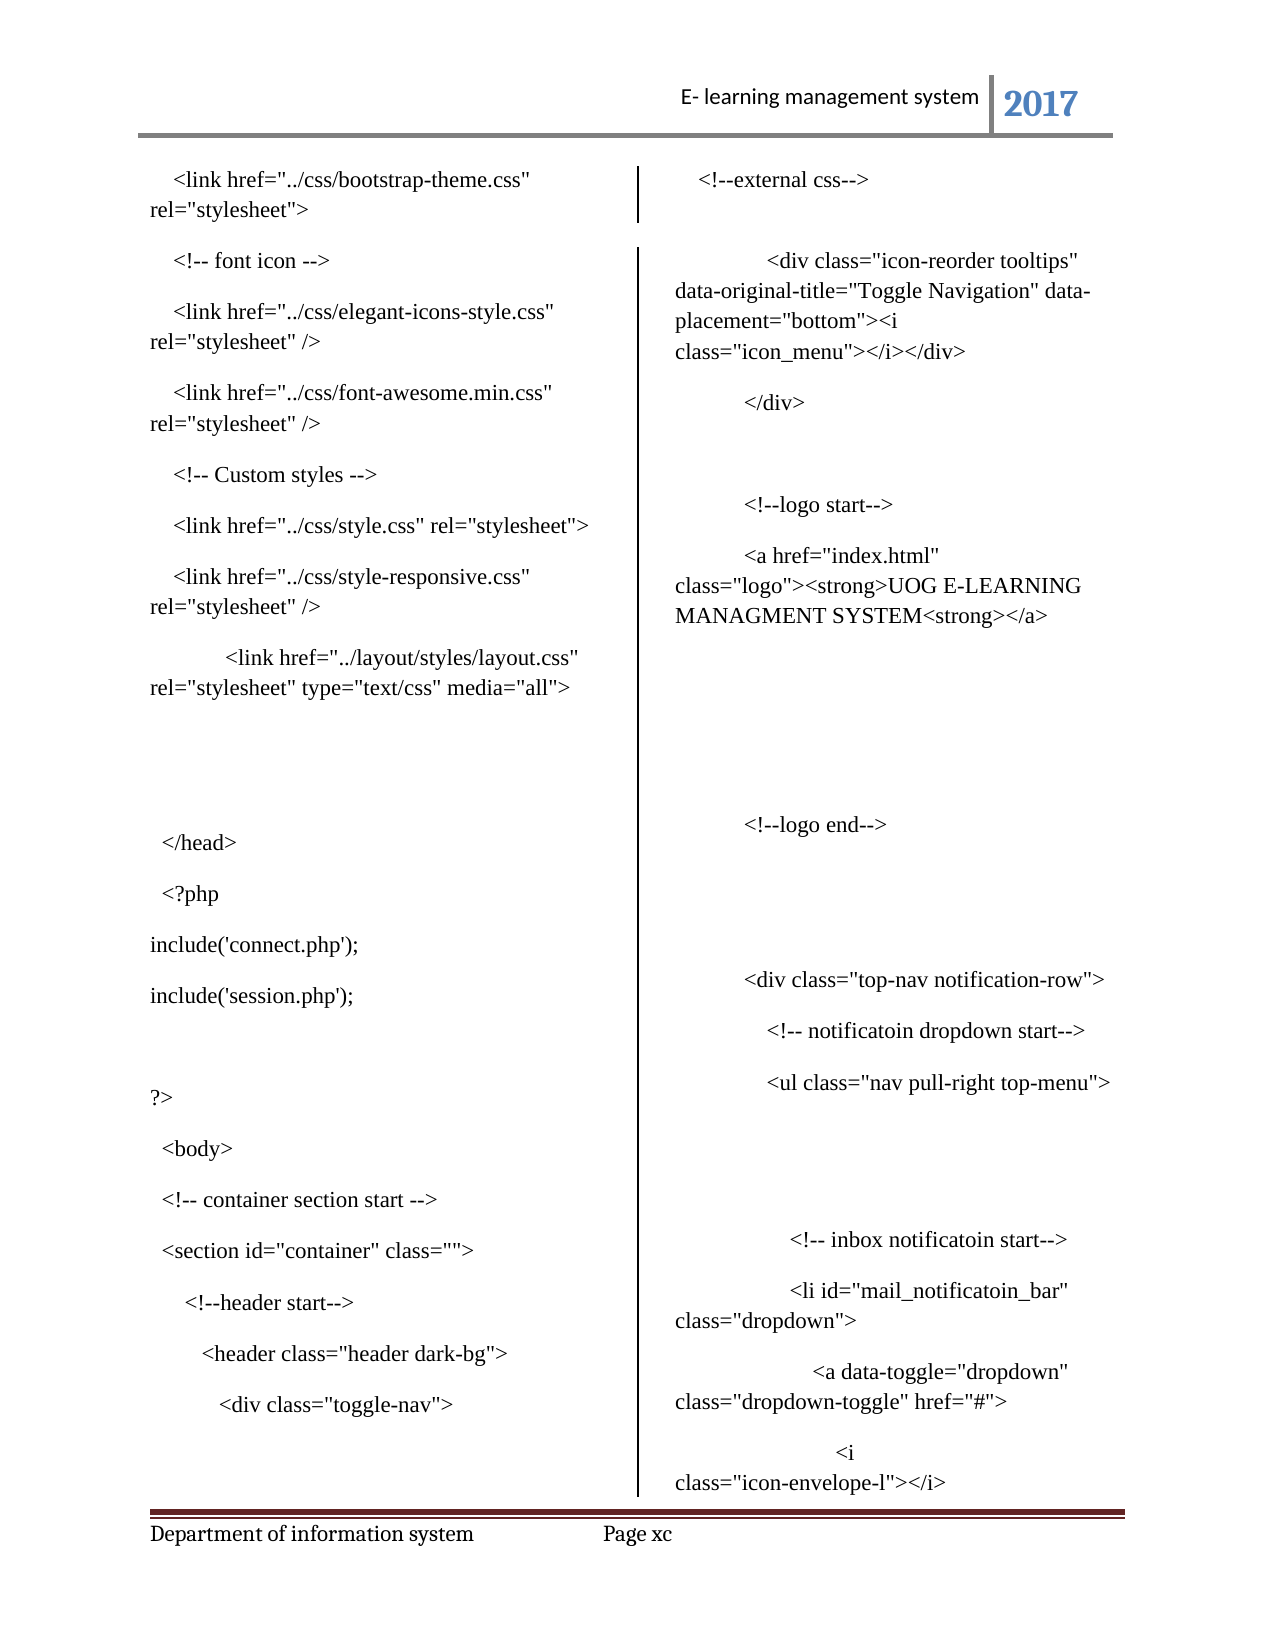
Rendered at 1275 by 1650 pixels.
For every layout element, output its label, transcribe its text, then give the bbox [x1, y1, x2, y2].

text include('connect.php'); [150, 931, 600, 958]
text <div class="icon-reorder tooltips" data-original-title="Toggle Navigation" data-placement="bottom"><i class="icon_menu"></i></div> [675, 247, 1125, 364]
text <!--logo start--> [675, 491, 1125, 517]
text ?> [150, 1084, 600, 1111]
text include('session.php'); [150, 982, 600, 1009]
text <!-- inbox notificatoin start--> [675, 1226, 1125, 1252]
text <section id="container" class=""> [150, 1238, 600, 1264]
text <link href="../css/bootstrap-theme.css" rel="stylesheet"> [150, 166, 600, 222]
text <!-- notificatoin dropdown start--> [675, 1018, 1125, 1044]
text <li id="mail_notificatoin_bar" class="dropdown"> [675, 1277, 1125, 1333]
text <?php [150, 880, 600, 907]
text <!-- Custom styles --> [150, 461, 600, 487]
text <link href="../css/style-responsive.css" rel="stylesheet" /> [150, 563, 600, 619]
text <header class="header dark-bg"> [150, 1340, 600, 1366]
text <!--external css--> [675, 166, 1125, 192]
text <a href="index.html" class="logo"><strong>UOG E-LEARNING MANAGMENT SYSTEM<strong></a> [675, 542, 1125, 629]
text <!-- container section start --> [150, 1187, 600, 1213]
text </head> [150, 829, 600, 856]
text <div class="top-nav notification-row"> [675, 967, 1125, 993]
text <ul class="nav pull-right top-menu"> [675, 1069, 1125, 1095]
text <!--logo end--> [675, 811, 1125, 838]
text <div class="toggle-nav"> [150, 1391, 600, 1417]
text <!--header start--> [150, 1289, 600, 1315]
text <i class="icon-envelope-l"></i> [675, 1439, 1125, 1496]
text <a data-toggle="dropdown" class="dropdown-toggle" href="#"> [675, 1358, 1125, 1414]
text <link href="../layout/styles/layout.css" rel="stylesheet" type="text/css" media="all"> [150, 644, 600, 701]
text <link href="../css/font-awesome.min.css" rel="stylesheet" /> [150, 379, 600, 436]
text <!-- font icon --> [150, 247, 600, 273]
text <link href="../css/elegant-icons-style.css" rel="stylesheet" /> [150, 298, 600, 355]
text <body> [150, 1136, 600, 1162]
text </div> [675, 389, 1125, 415]
text <link href="../css/style.css" rel="stylesheet"> [150, 512, 600, 538]
